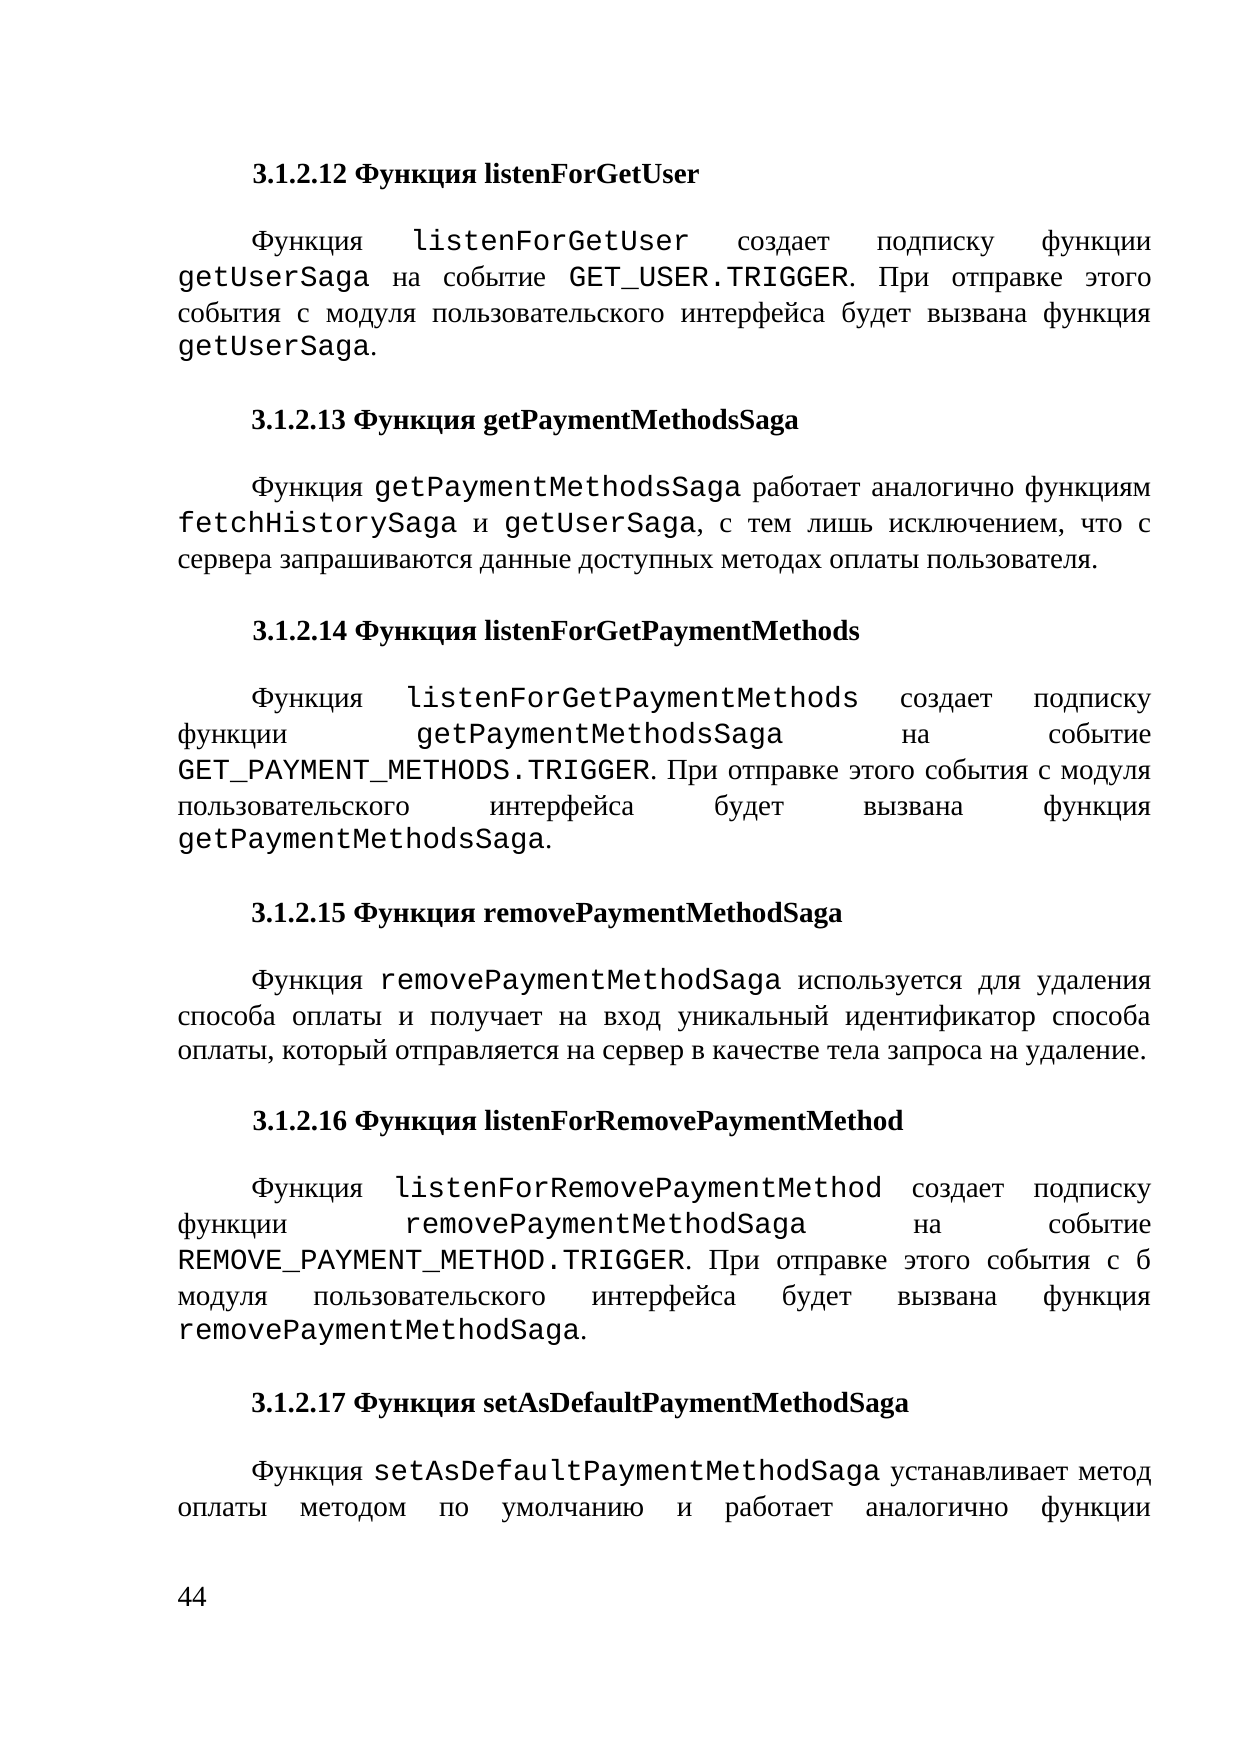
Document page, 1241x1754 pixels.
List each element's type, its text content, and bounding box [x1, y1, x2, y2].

text Функция removePaymentMethodSaga используется для удаления способа оплаты и получает на вход уникальный идентификатор способа оплаты, который отправляется на сервер в качестве тела запроса на удаление. [177, 962, 1152, 1065]
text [177, 1453, 1152, 1522]
text Функция listenForGetUser создает подписку функции getUserSaga на событие GET_USER.TRIGGER. При отправке этого события с модуля пользовательского интерфейса будет вызвана функция getUserSaga. [177, 223, 1152, 364]
text Функция listenForGetPaymentMethods создает подписку функции getPaymentMethodsSaga на событие GET_PAYMENT_METHODS.TRIGGER. При отправке этого события с модуля пользовательского интерфейса будет вызвана функция getPaymentMethodsSaga. [177, 680, 1152, 857]
text Функция listenForRemovePaymentMethod создает подписку функции removePaymentMethodSaga на событие REMOVE_PAYMENT_METHOD.TRIGGER. При отправке этого события с б модуля пользовательского интерфейса будет вызвана функция removePaymentMethodSaga. [177, 1170, 1152, 1348]
subtitle 3.1.2.16 Функция listenForRemovePaymentMethod [177, 1103, 1152, 1137]
subtitle 3.1.2.13 Функция getPaymentMethodsSaga [177, 402, 1152, 436]
subtitle 3.1.2.12 Функция listenForGetUser [177, 156, 1152, 189]
subtitle 3.1.2.14 Функция listenForGetPaymentMethods [177, 613, 1152, 646]
subtitle 3.1.2.15 Функция removePaymentMethodSaga [177, 895, 1152, 929]
subtitle 3.1.2.17 Функция setAsDefaultPaymentMethodSaga [177, 1386, 1152, 1419]
text Функция getPaymentMethodsSaga работает аналогично функциям fetchHistorySaga и getUserSaga, с тем лишь исключением, что с сервера запрашиваются данные доступных методах оплаты пользователя. [177, 469, 1152, 575]
